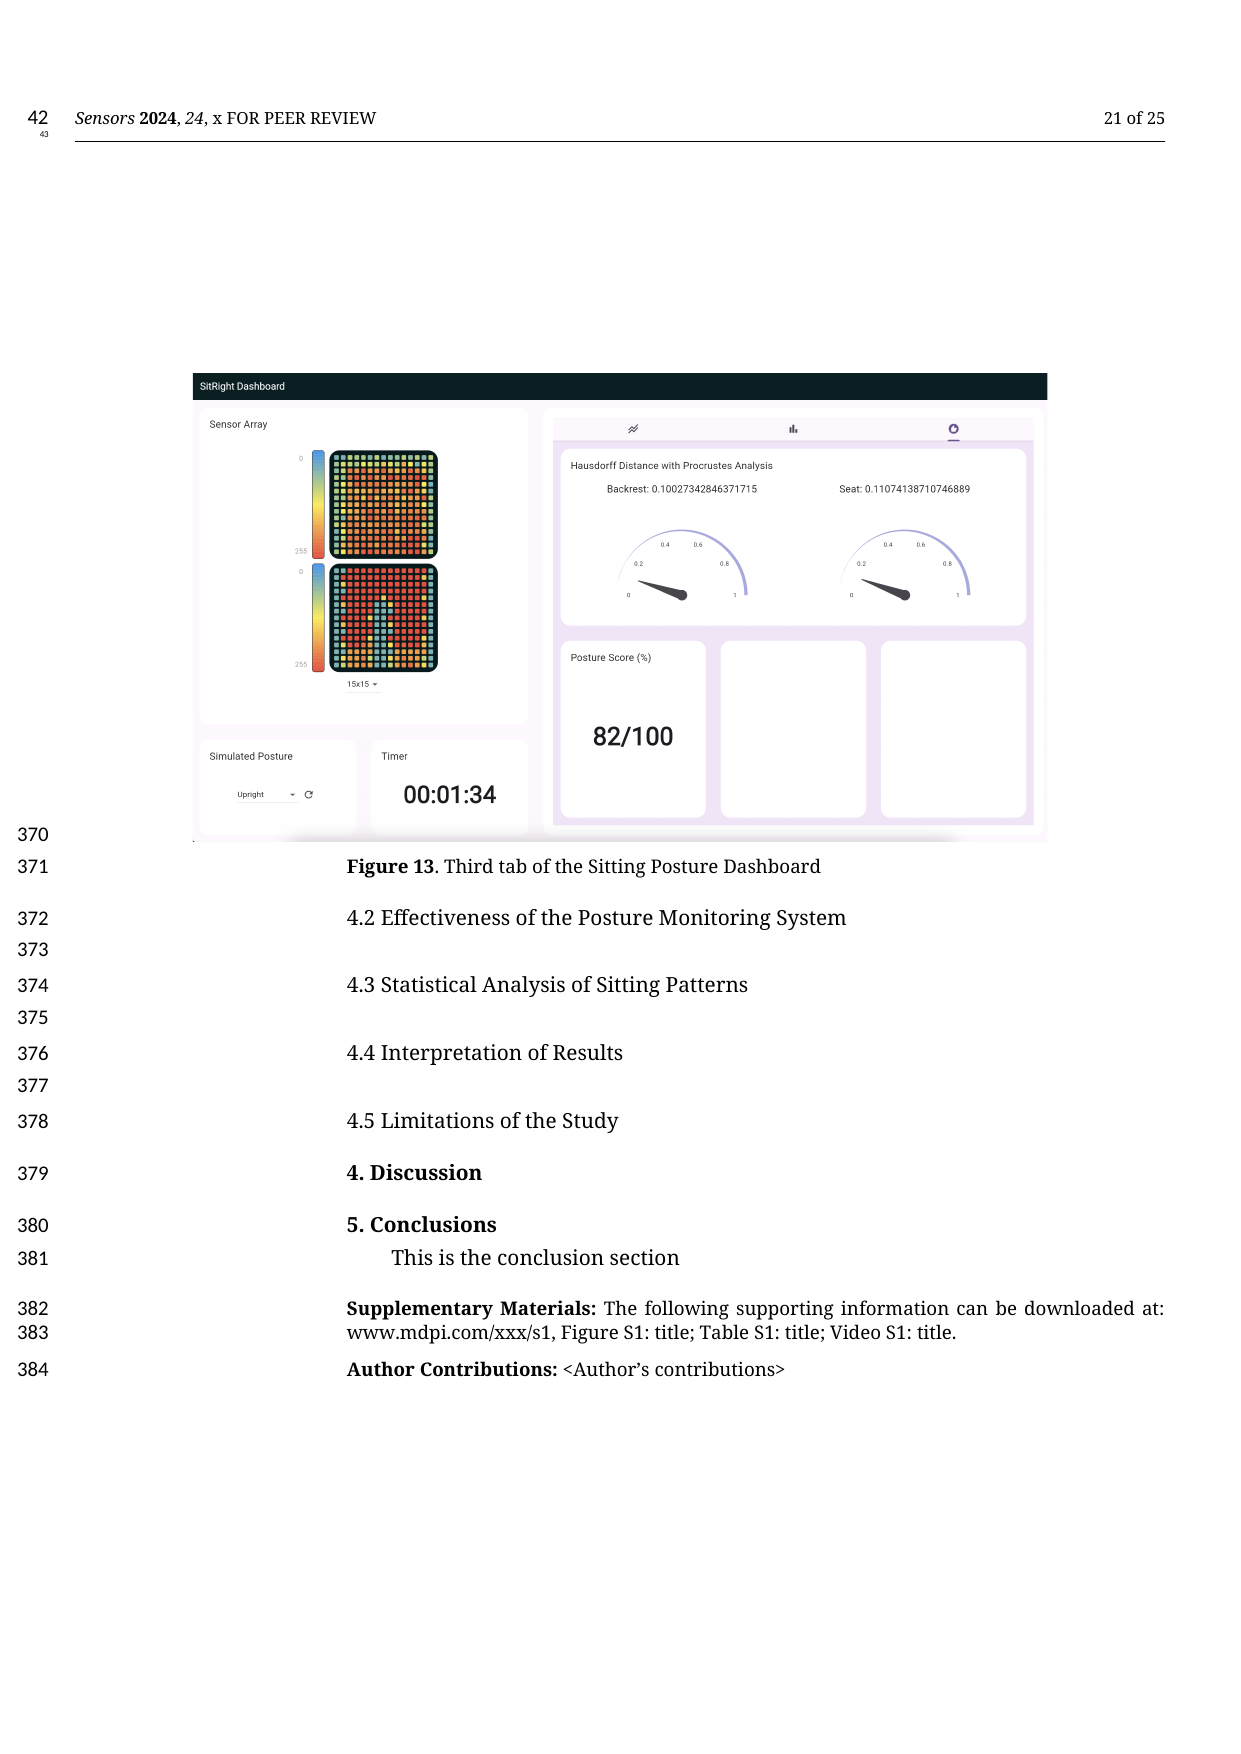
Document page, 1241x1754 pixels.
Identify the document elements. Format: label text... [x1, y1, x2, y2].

text Figure 13. Third tab of the Sitting Posture Dashboard [347, 854, 1165, 878]
subtitle 4.4 Interpretation of Results [347, 1039, 1165, 1066]
text Author Contributions: <Author’s contributions> [347, 1357, 1165, 1381]
subtitle 5. Conclusions [347, 1211, 1165, 1238]
subtitle 4. Discussion [347, 1159, 1165, 1186]
subtitle 4.3 Statistical Analysis of Sitting Patterns [347, 971, 1165, 998]
subtitle 4.5 Limitations of the Study [347, 1107, 1165, 1134]
picture [192, 373, 1048, 842]
text Supplementary Materials: The following supporting information can be downloaded at: www.mdpi.com/xxx/s1, Figure S1: title; Table S1: title; Video S1: title. [347, 1296, 1165, 1345]
text This is the conclusion section [347, 1244, 1165, 1271]
subtitle 4.2 Effectiveness of the Posture Monitoring System [347, 903, 1165, 930]
